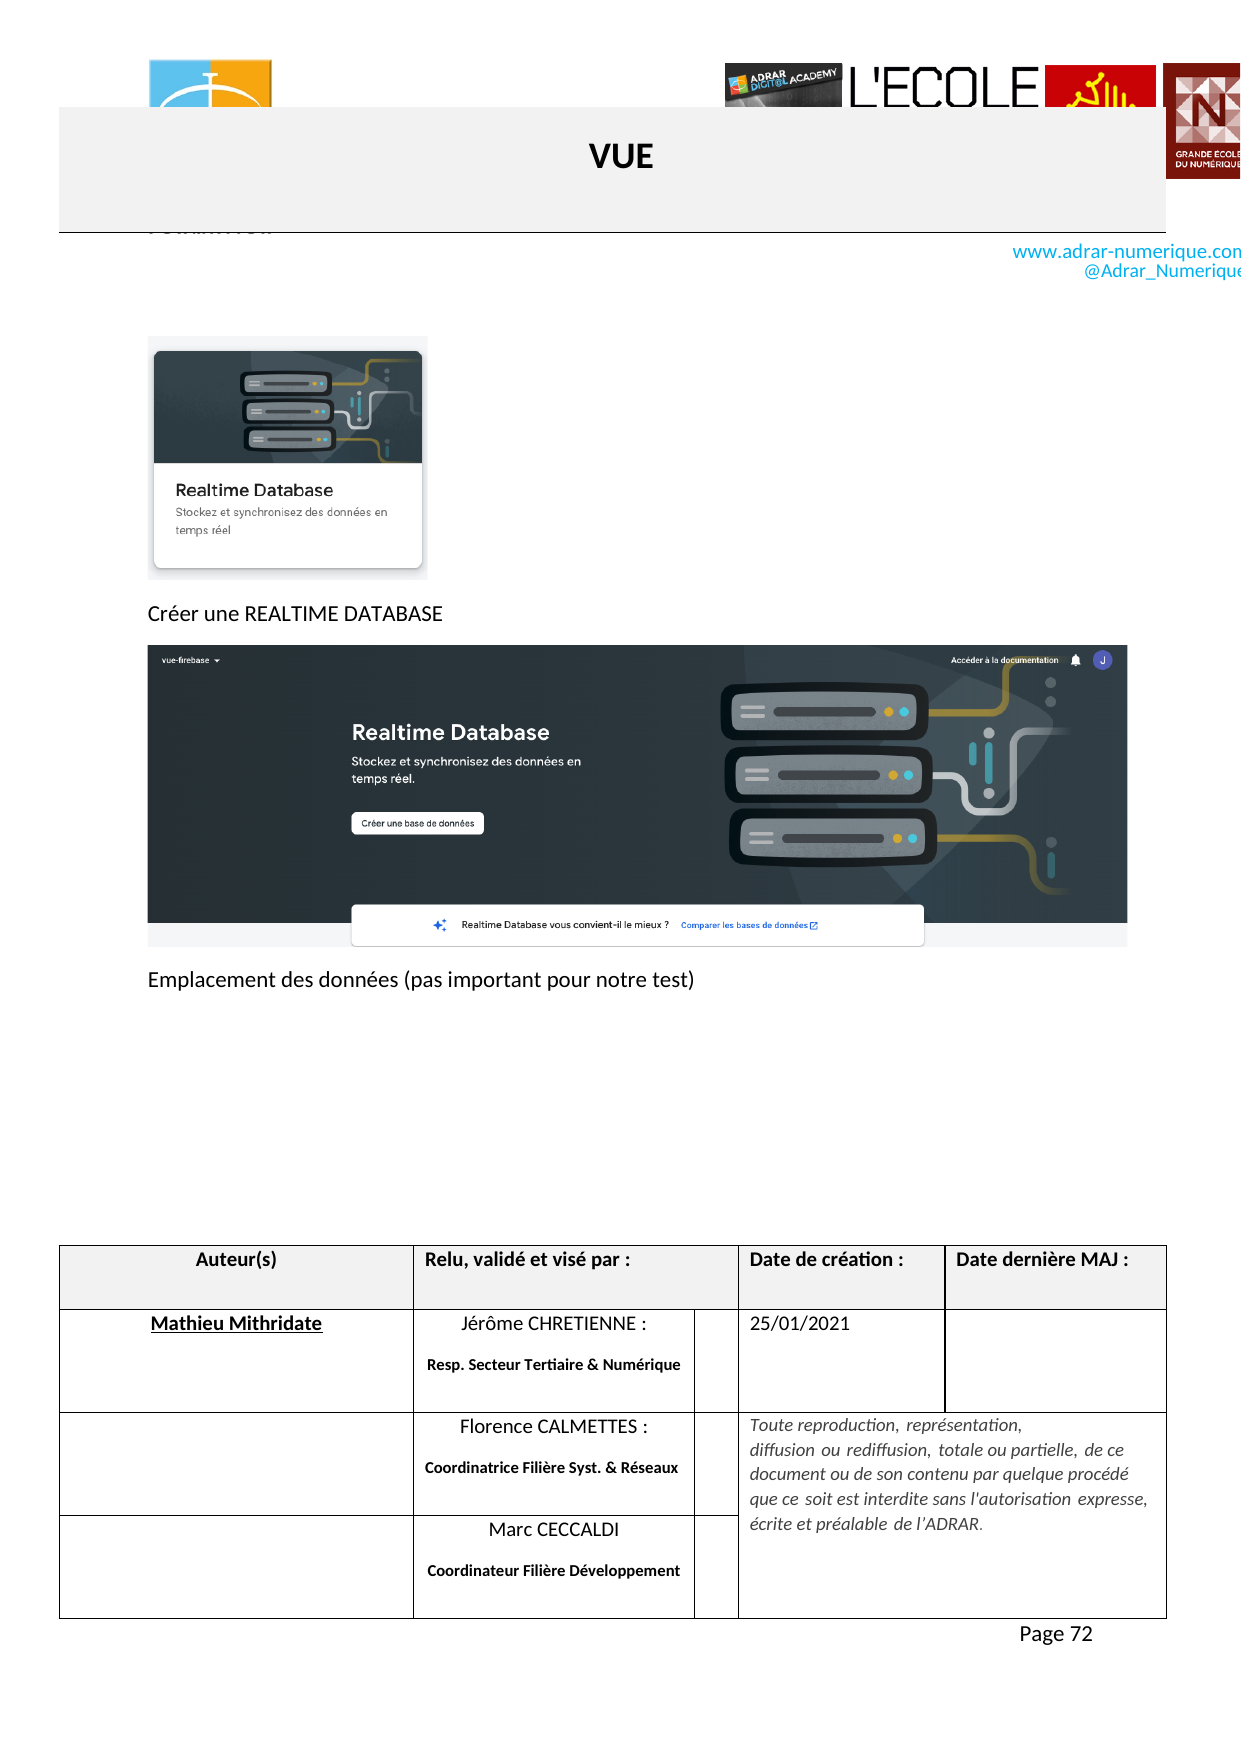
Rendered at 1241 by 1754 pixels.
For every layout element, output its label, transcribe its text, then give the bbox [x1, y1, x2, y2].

picture [714, 233, 975, 241]
text Créer une REALTIME DATABASE [148, 599, 1093, 627]
picture [716, 56, 1241, 186]
picture [147, 57, 273, 107]
text Emplacement des données (pas important pour notre test) [148, 965, 1093, 993]
picture [147, 645, 1128, 947]
picture [147, 336, 428, 580]
